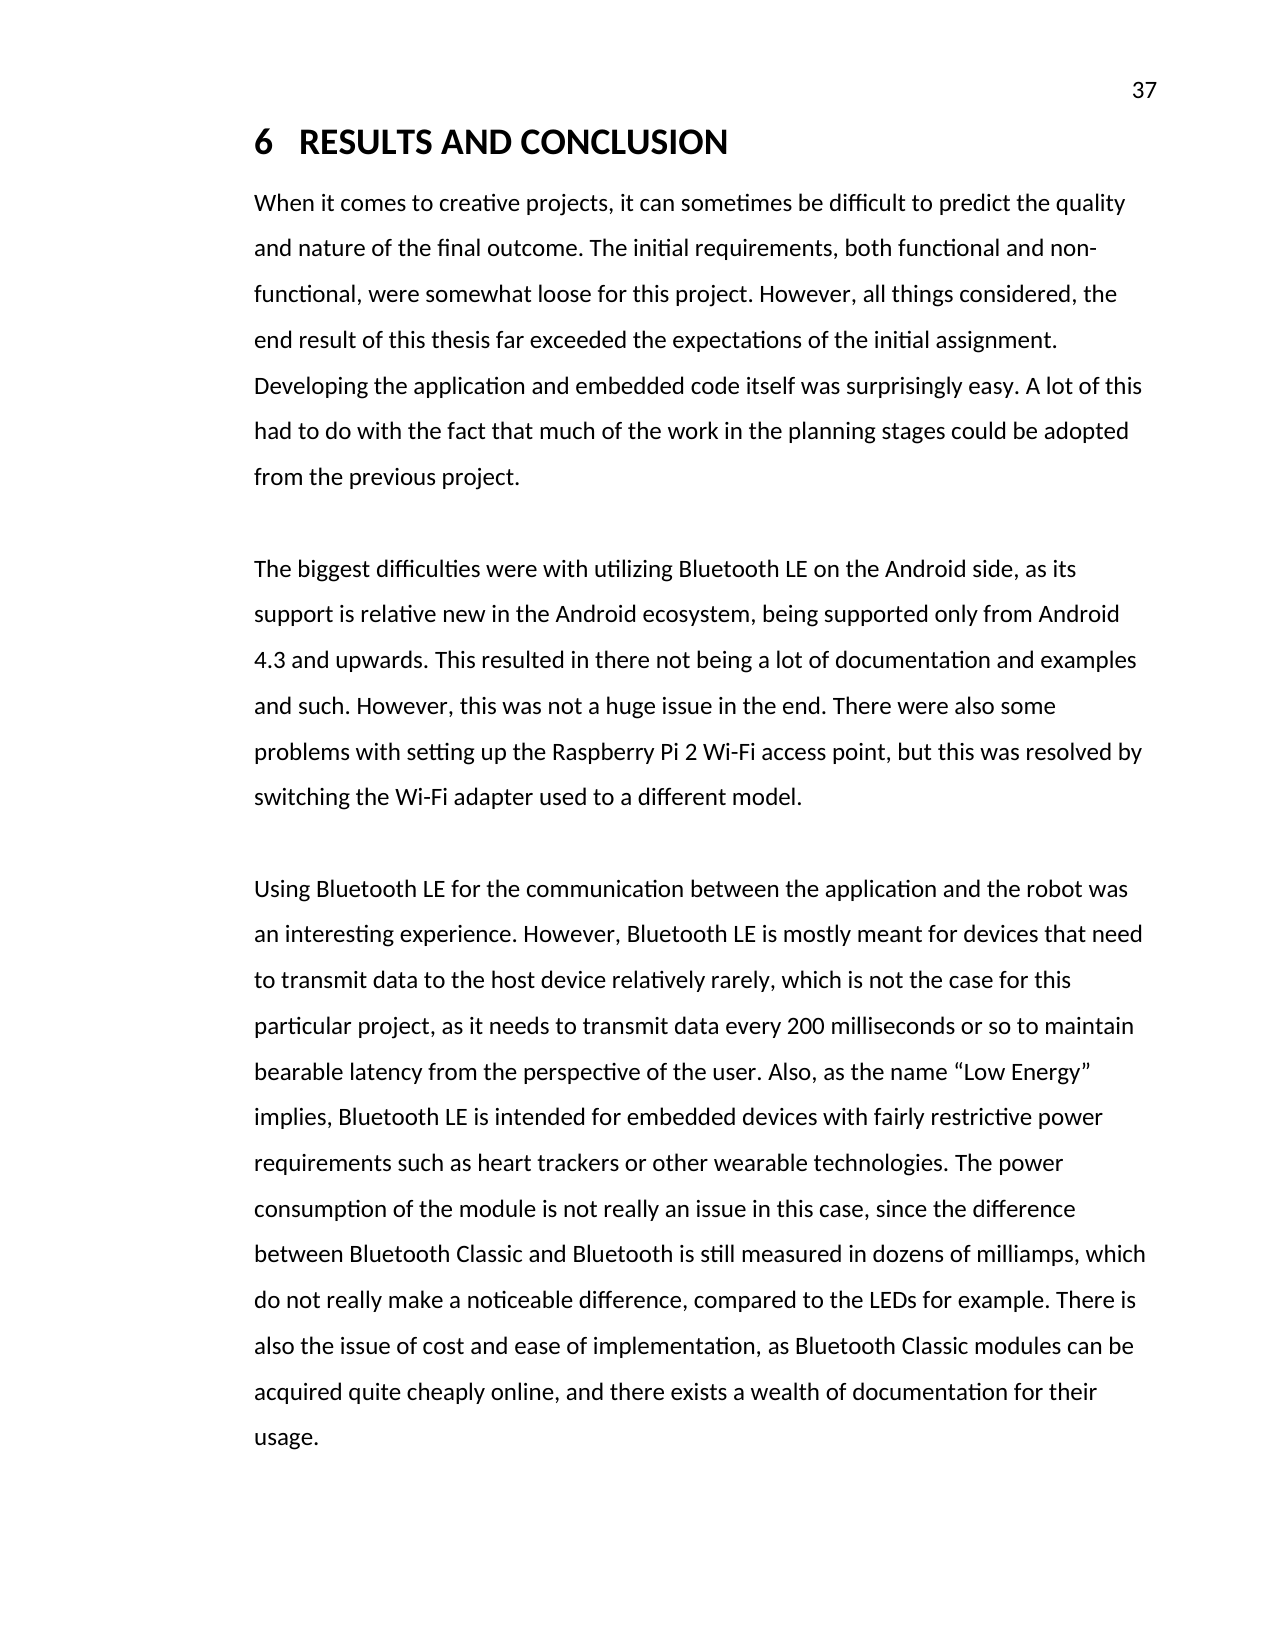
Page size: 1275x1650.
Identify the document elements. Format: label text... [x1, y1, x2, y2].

subtitle Results and conclusion [254, 118, 1157, 164]
text Developing the application and embedded code itself was surprisingly easy. A lot of this had to do with the fact that much of the work in the planning stages could be adopted from the previous project. [254, 370, 1157, 492]
text The biggest difficulties were with utilizing Bluetooth LE on the Android side, as its support is relative new in the Android ecosystem, being supported only from Android 4.3 and upwards. This resulted in there not being a lot of documentation and examples and such. However, this was not a huge issue in the end. There were also some problems with setting up the Raspberry Pi 2 Wi-Fi access point, but this was resolved by switching the Wi-Fi adapter used to a different model. [254, 553, 1157, 812]
text Using Bluetooth LE for the communication between the application and the robot was an interesting experience. However, Bluetooth LE is mostly meant for devices that need to transmit data to the host device relatively rarely, which is not the case for this particular project, as it needs to transmit data every 200 milliseconds or so to maintain bearable latency from the perspective of the user. Also, as the name “Low Energy” implies, Bluetooth LE is intended for embedded devices with fairly restrictive power requirements such as heart trackers or other wearable technologies. The power consumption of the module is not really an issue in this case, since the difference between Bluetooth Classic and Bluetooth is still measured in dozens of milliamps, which do not really make a noticeable difference, compared to the LEDs for example. There is also the issue of cost and ease of implementation, as Bluetooth Classic modules can be acquired quite cheaply online, and there exists a wealth of documentation for their usage. [254, 873, 1157, 1452]
text When it comes to creative projects, it can sometimes be difficult to predict the quality and nature of the final outcome. The initial requirements, both functional and non-functional, were somewhat loose for this project. However, all things considered, the end result of this thesis far exceeded the expectations of the initial assignment. [254, 187, 1157, 354]
